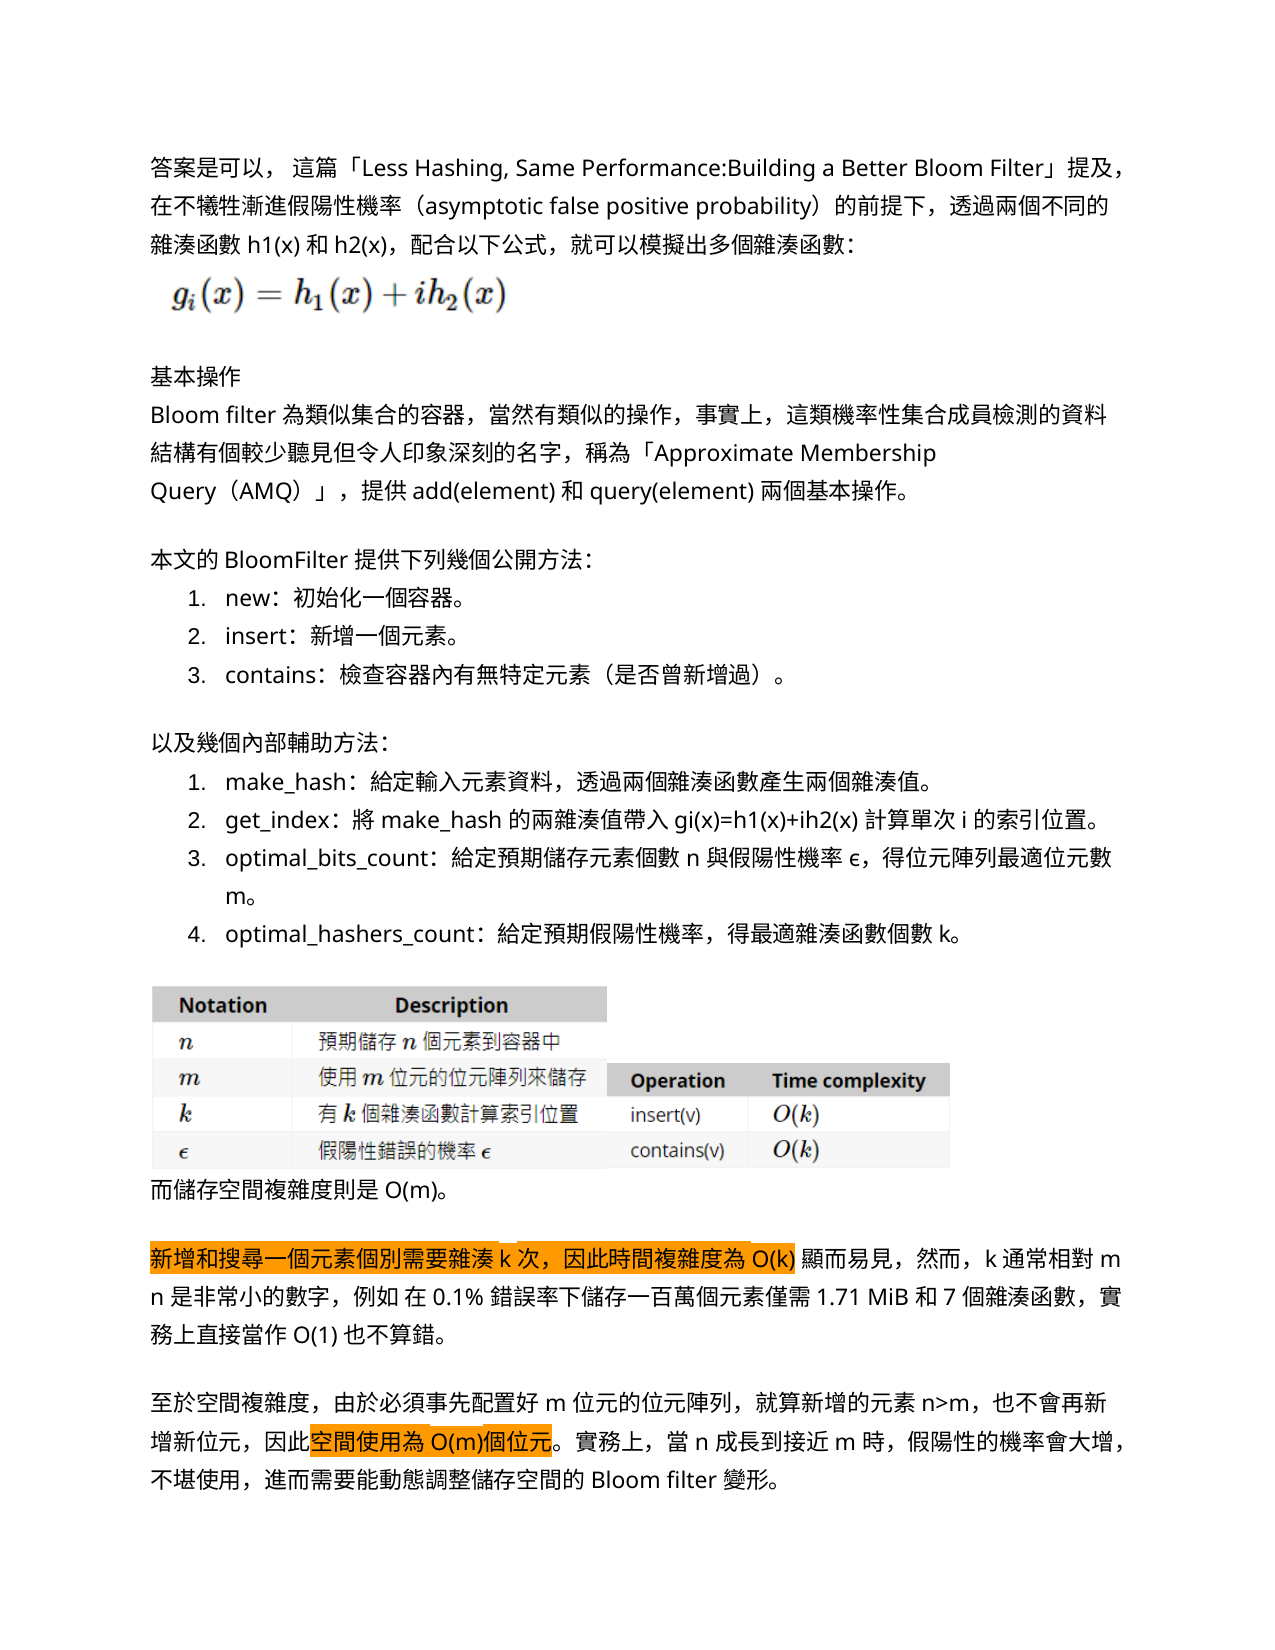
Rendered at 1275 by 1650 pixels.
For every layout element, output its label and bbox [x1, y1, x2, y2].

picture [150, 264, 522, 325]
picture [150, 985, 950, 1169]
